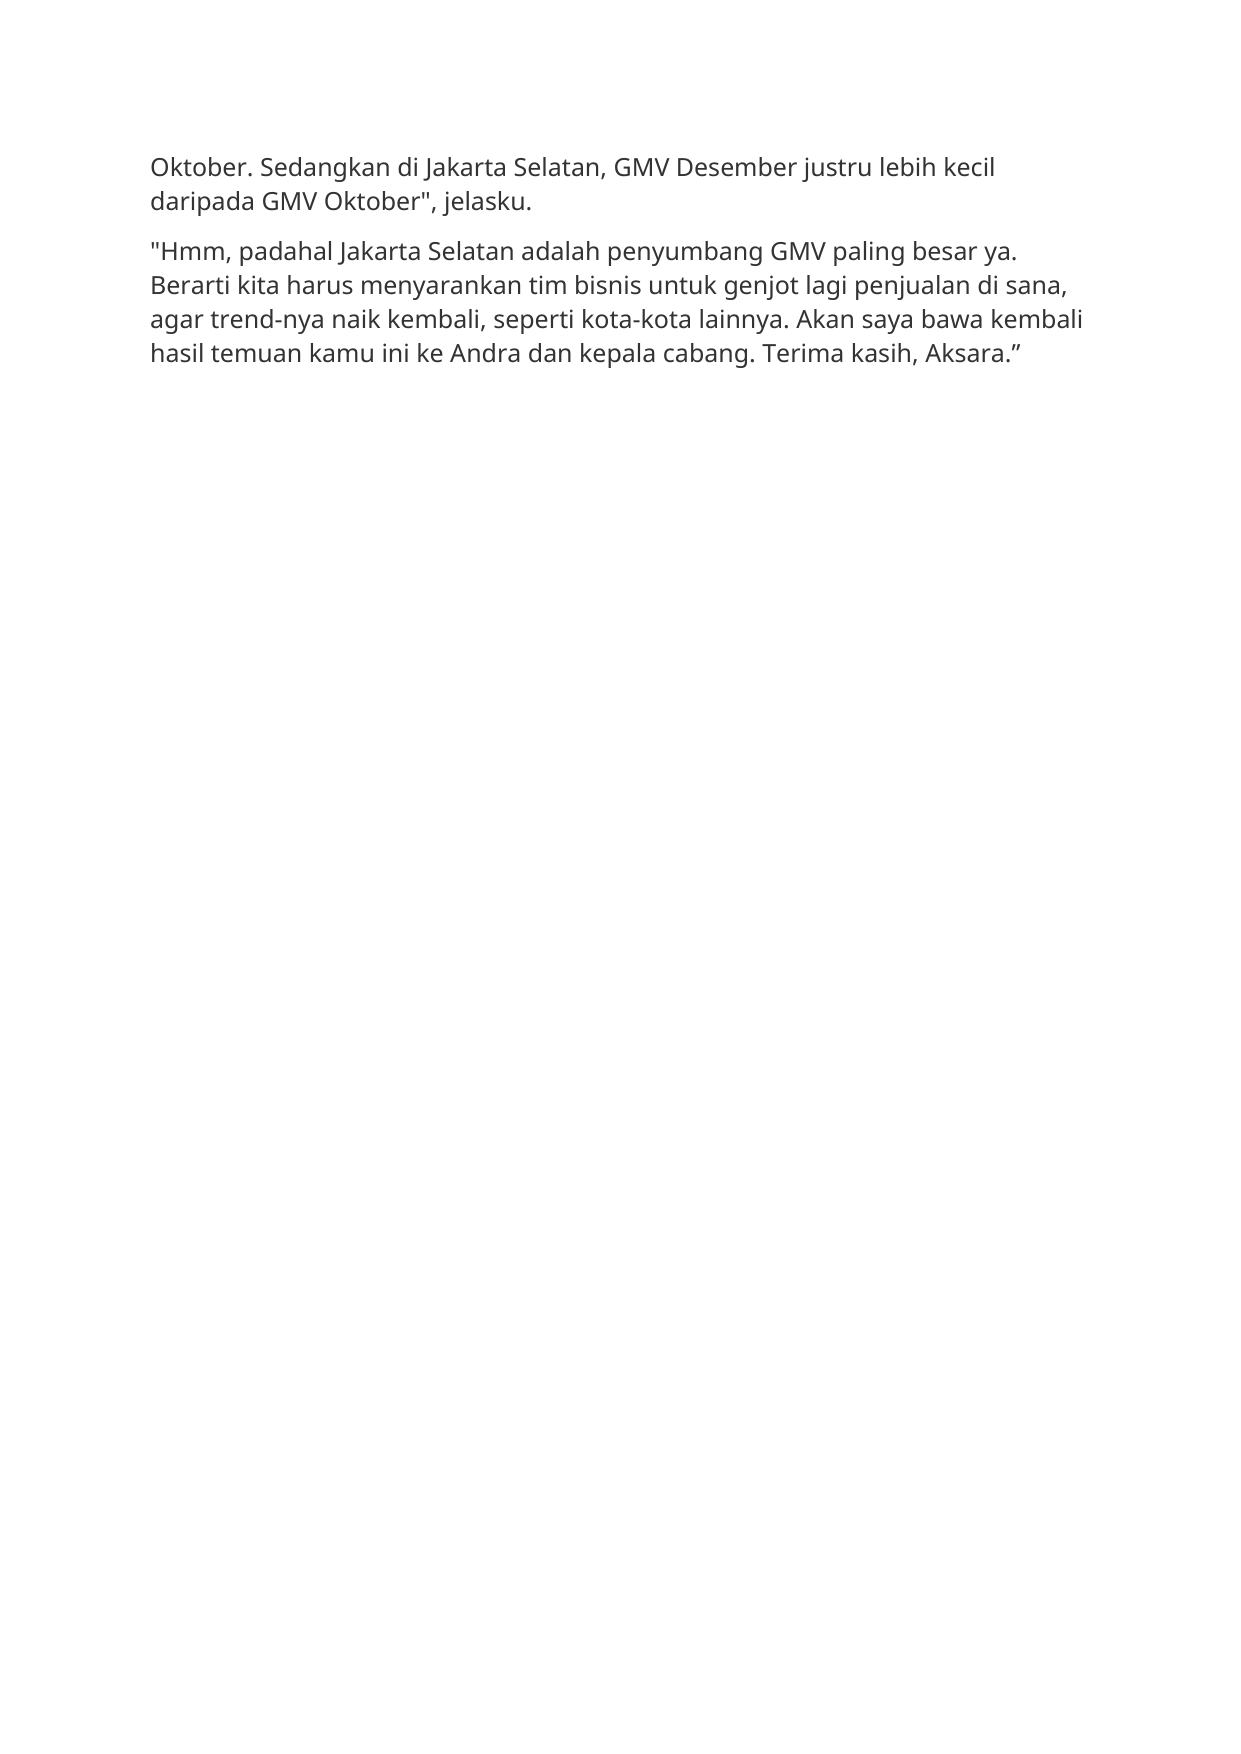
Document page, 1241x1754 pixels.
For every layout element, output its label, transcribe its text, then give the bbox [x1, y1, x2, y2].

text "Hmm, padahal Jakarta Selatan adalah penyumbang GMV paling besar ya. Berarti kita harus menyarankan tim bisnis untuk genjot lagi penjualan di sana, agar trend-nya naik kembali, seperti kota-kota lainnya. Akan saya bawa kembali hasil temuan kamu ini ke Andra dan kepala cabang. Terima kasih, Aksara.” [150, 234, 1090, 370]
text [150, 150, 1090, 218]
